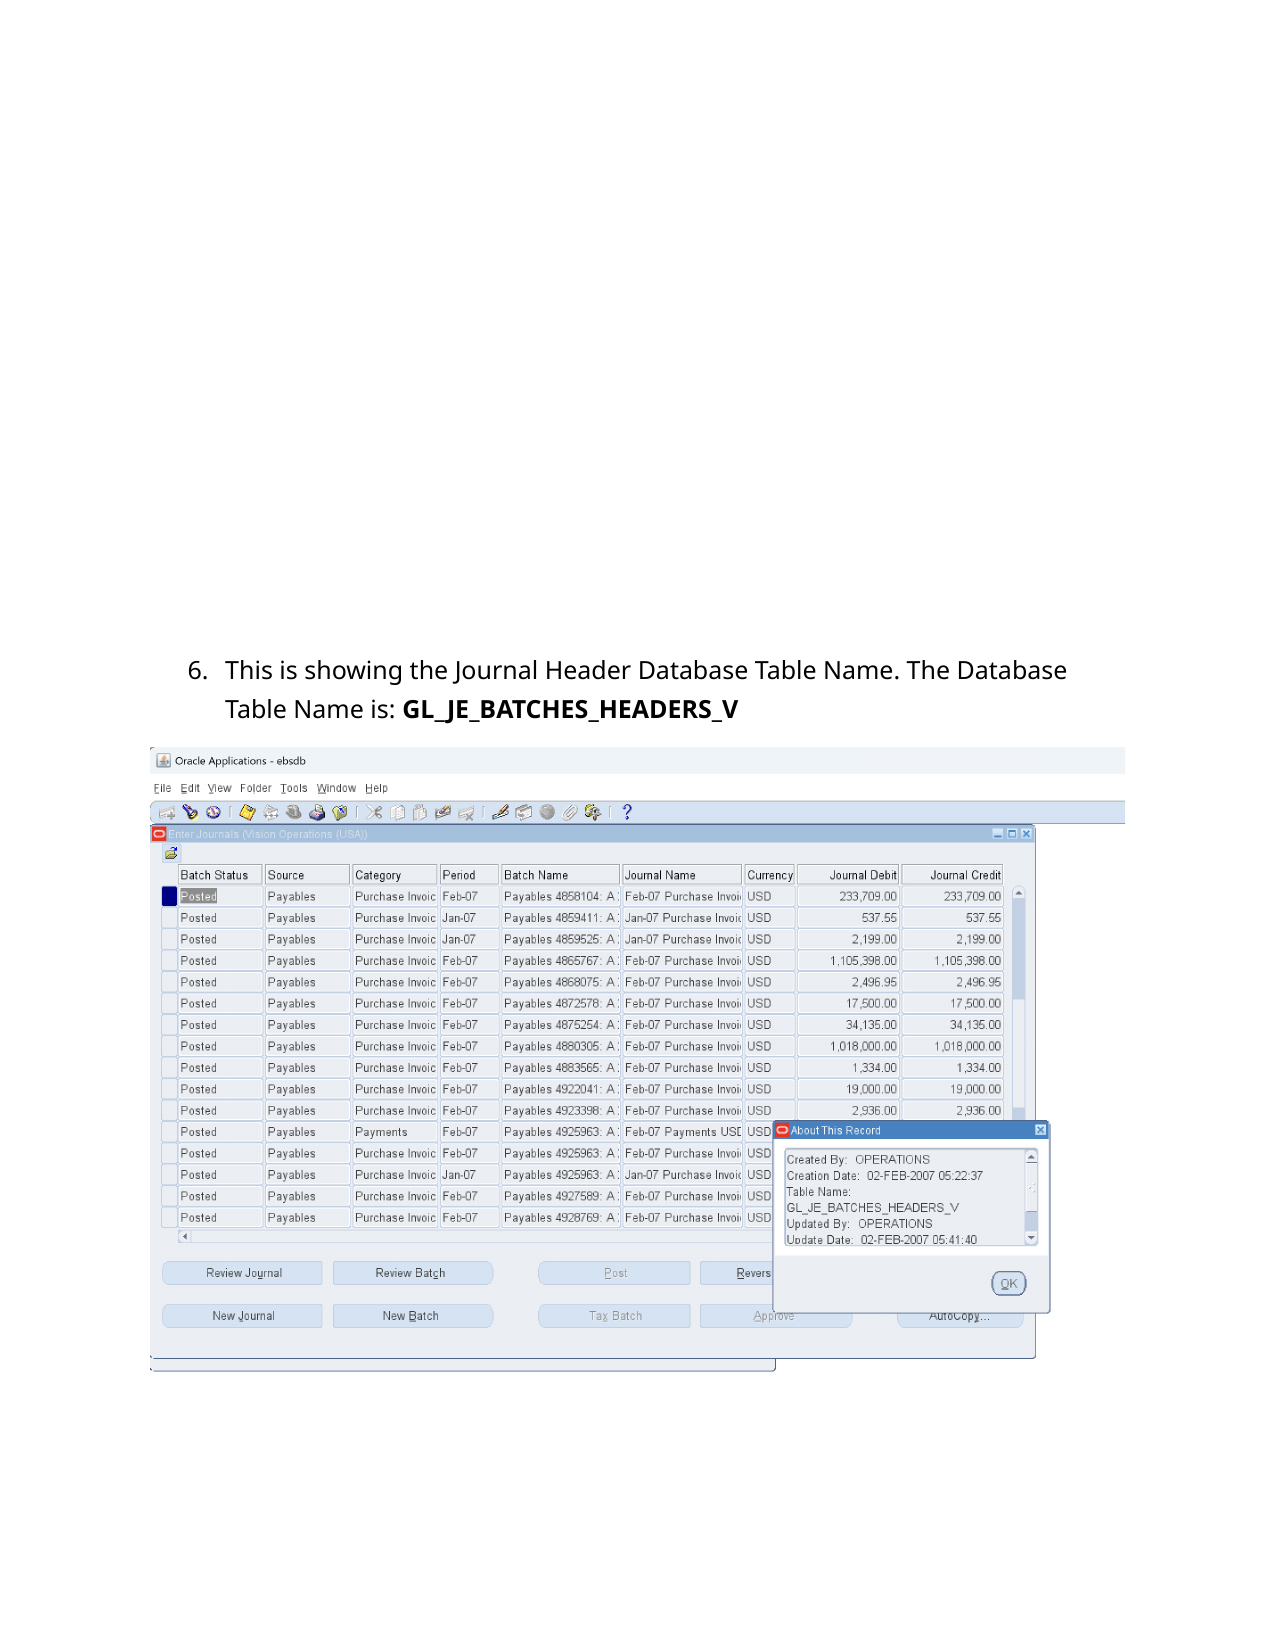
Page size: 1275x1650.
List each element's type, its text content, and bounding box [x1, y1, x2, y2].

list This is showing the Journal Header Database Table Name. The Database Table Name is: GL_JE_BATCHES_HEADERS_V [187, 652, 1125, 726]
picture [150, 747, 1125, 1399]
